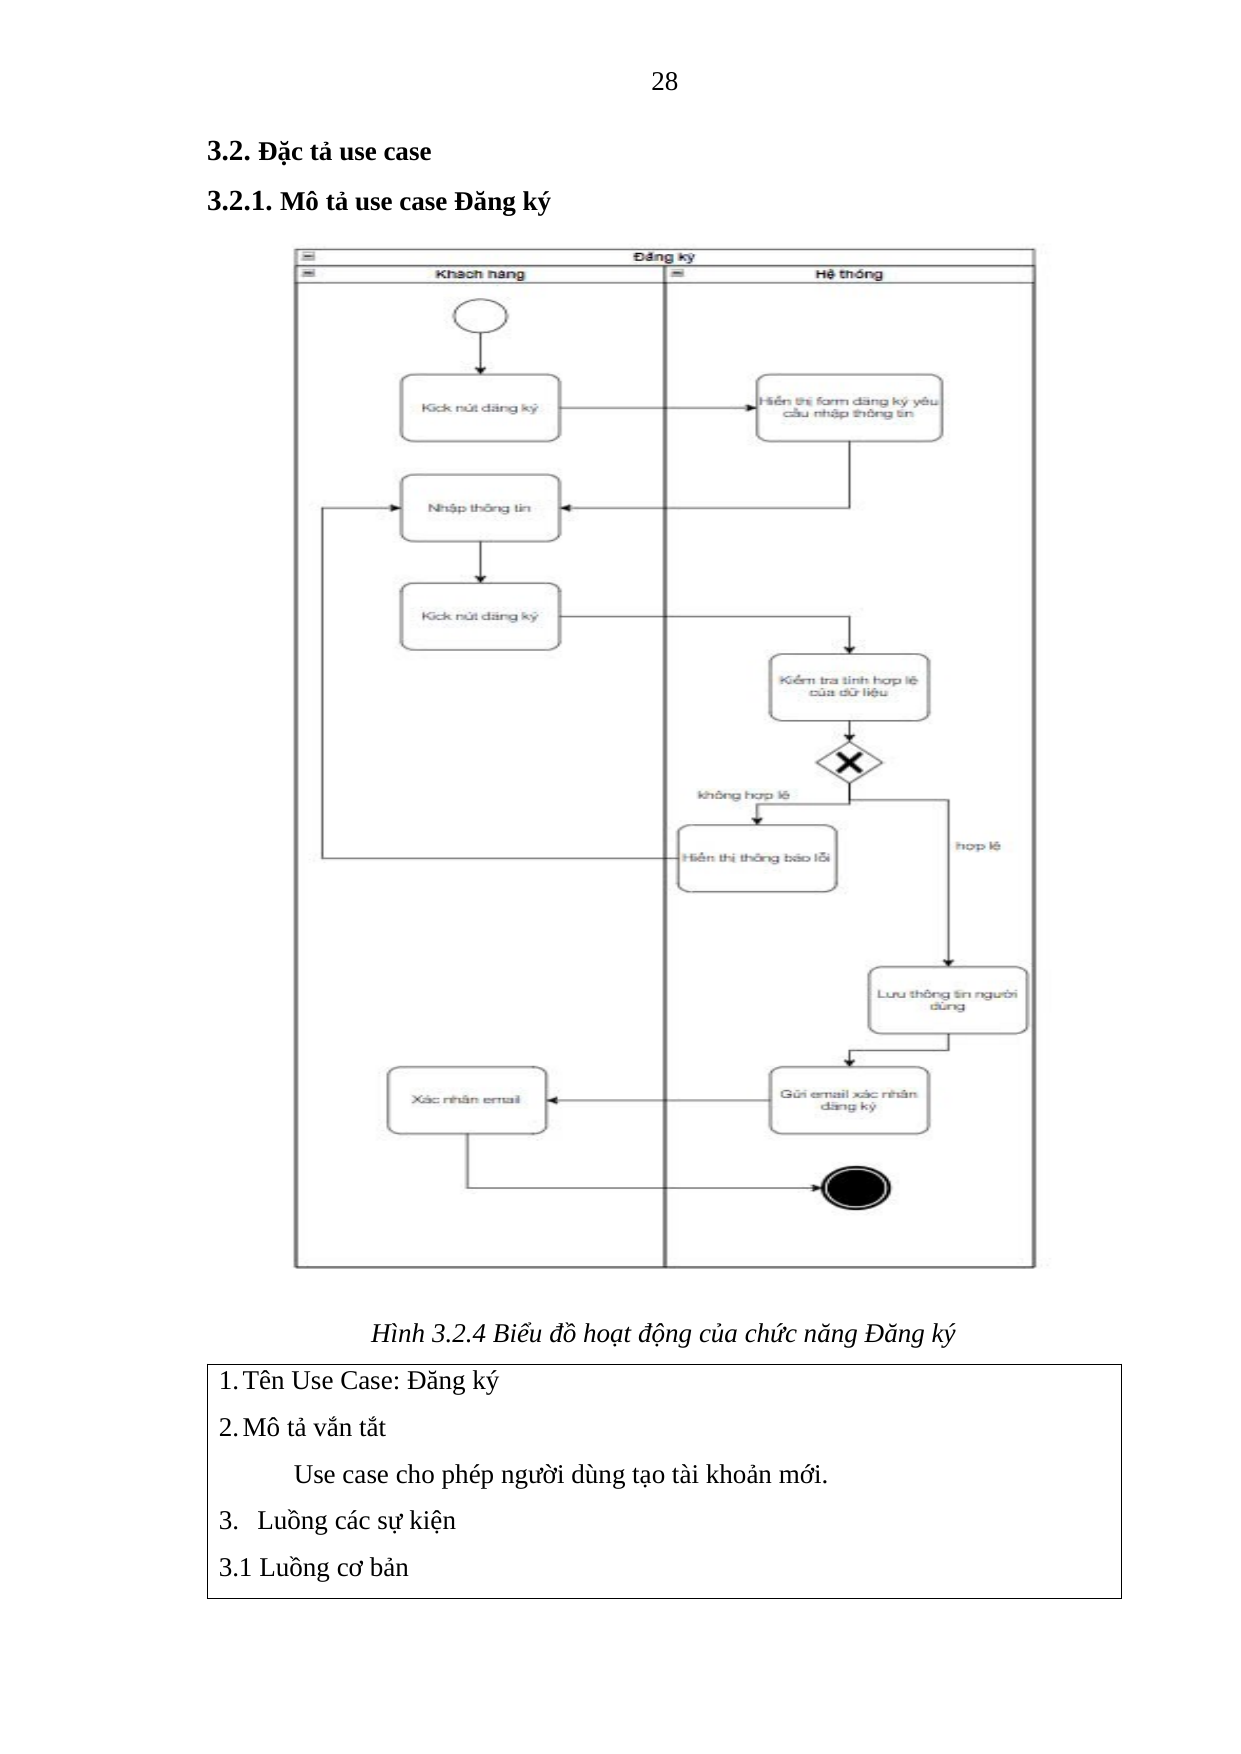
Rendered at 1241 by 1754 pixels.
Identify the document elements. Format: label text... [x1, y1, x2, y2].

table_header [208, 1365, 1121, 1598]
subtitle Đặc tả use case [207, 133, 1122, 166]
picture [208, 233, 1121, 1289]
subtitle Mô tả use case Đăng ký [207, 183, 1122, 217]
